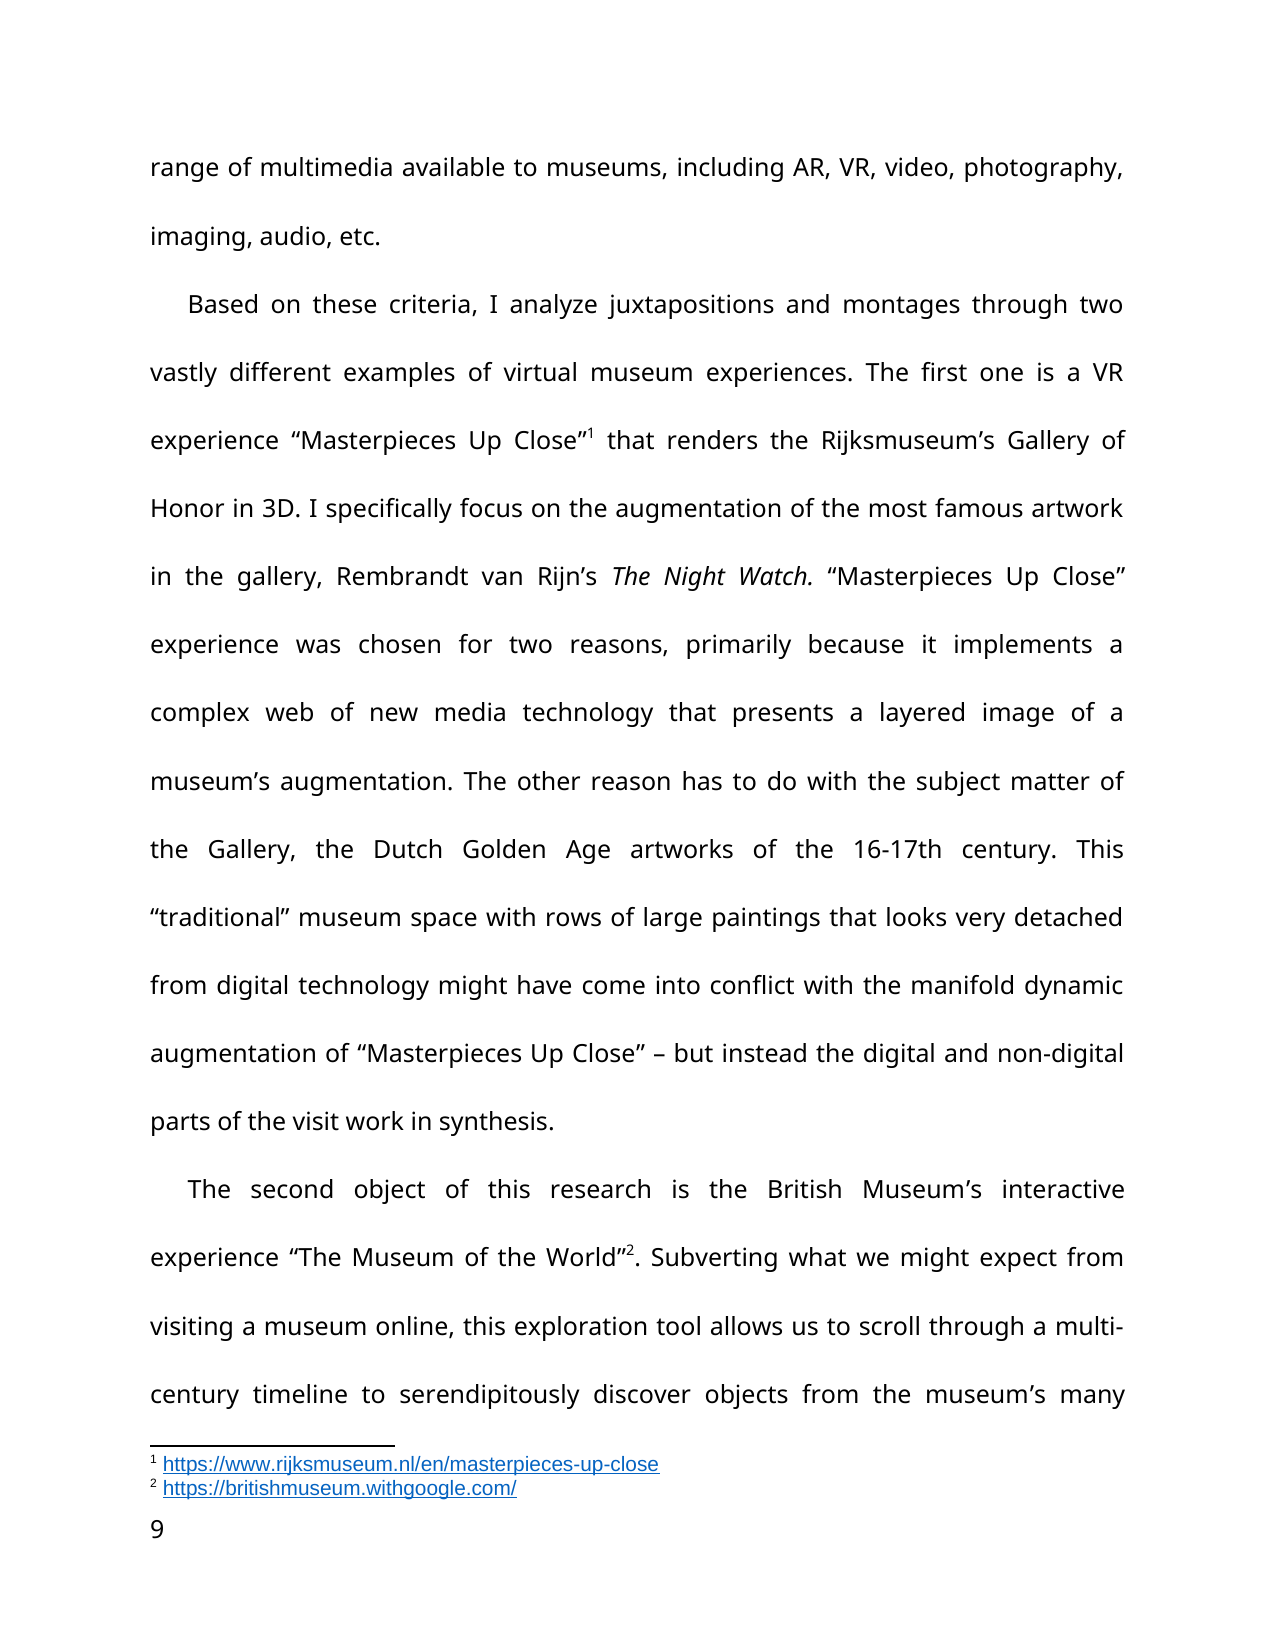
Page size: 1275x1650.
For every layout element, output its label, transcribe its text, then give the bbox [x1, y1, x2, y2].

text Based on these criteria, I analyze juxtapositions and montages through two vastly different examples of virtual museum experiences. The first one is a VR experience “Masterpieces Up Close” that renders the Rijksmuseum’s Gallery of Honor in 3D. I specifically focus on the augmentation of the most famous artwork in the gallery, Rembrandt van Rijn’s The Night Watch. “Masterpieces Up Close” experience was chosen for two reasons, primarily because it implements a complex web of new media technology that presents a layered image of a museum’s augmentation. The other reason has to do with the subject matter of the Gallery, the Dutch Golden Age artworks of the 16-17th century. This “traditional” museum space with rows of large paintings that looks very detached from digital technology might have come into conflict with the manifold dynamic augmentation of “Masterpieces Up Close” – but instead the digital and non-digital parts of the visit work in synthesis. [150, 286, 1125, 1138]
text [150, 150, 1125, 252]
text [150, 1172, 1125, 1410]
